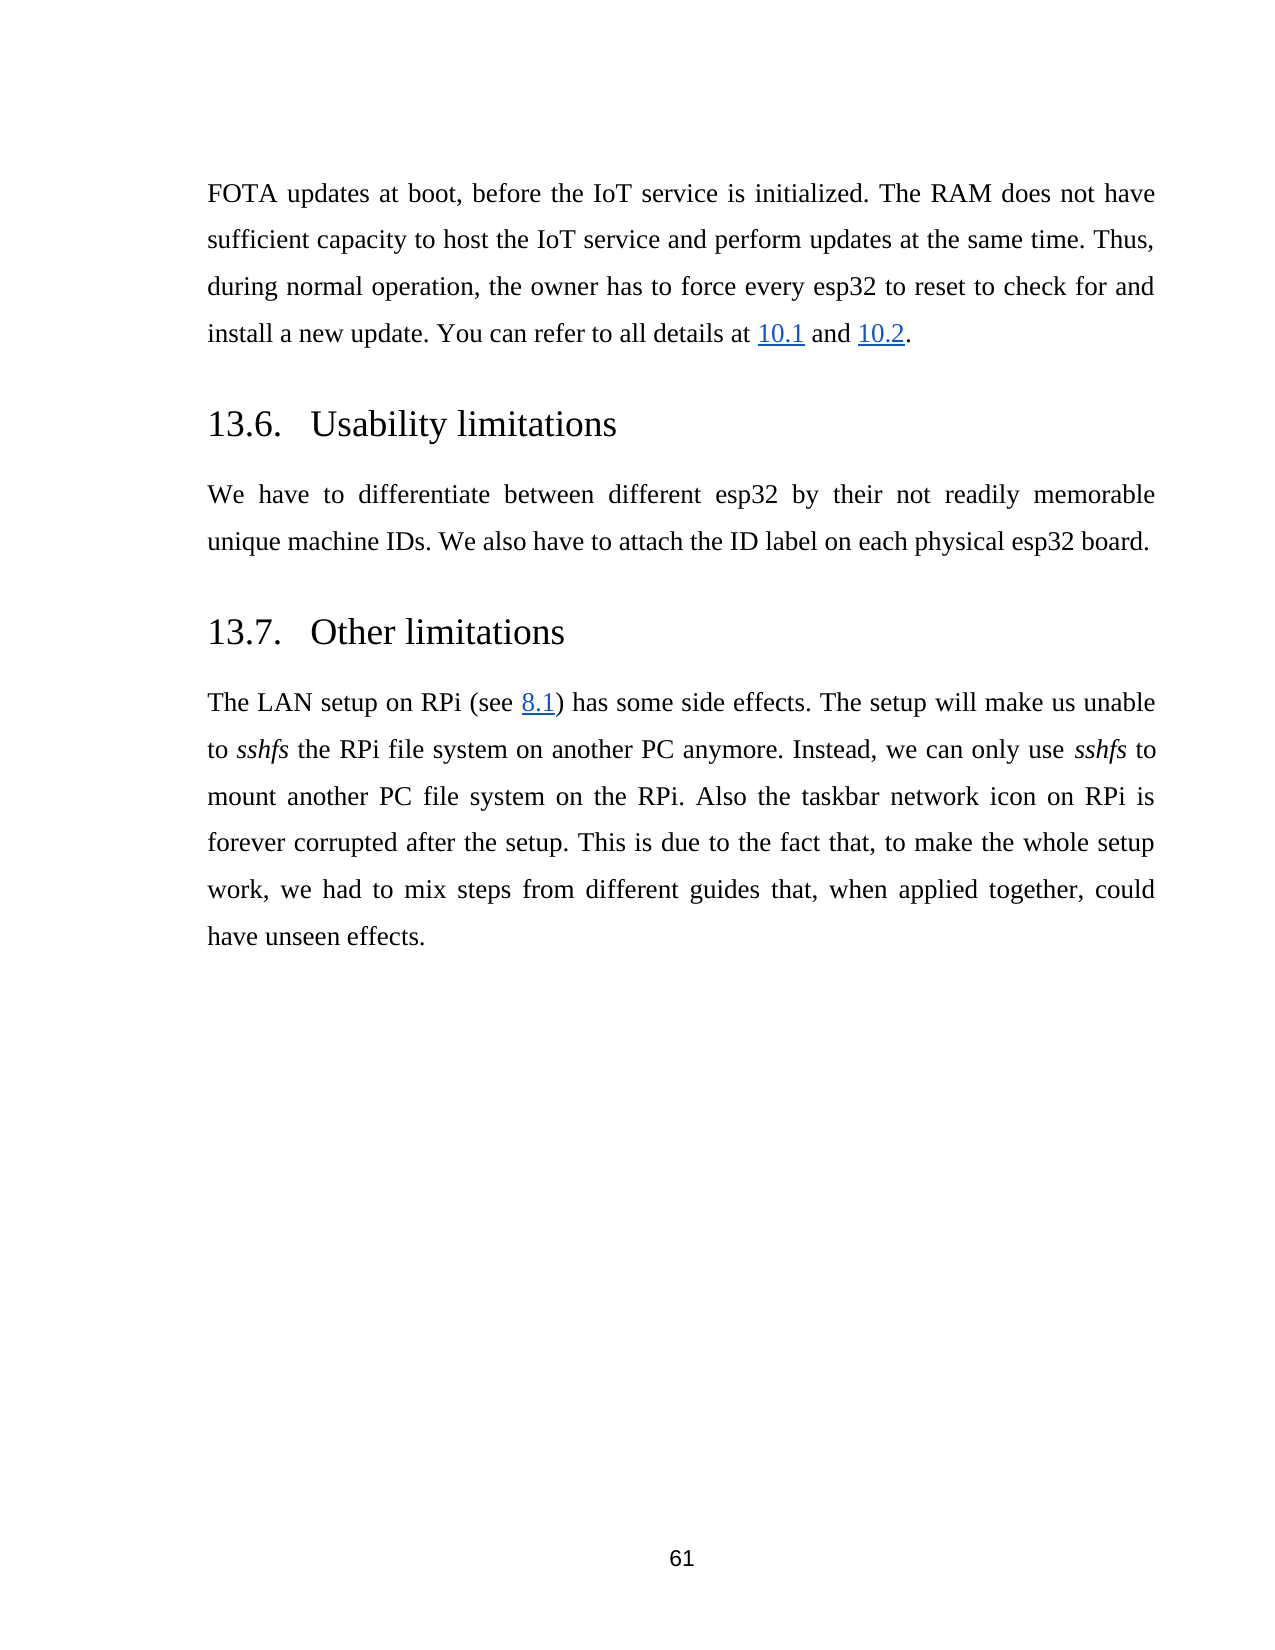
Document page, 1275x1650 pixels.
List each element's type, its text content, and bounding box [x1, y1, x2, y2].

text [207, 177, 1157, 348]
subtitle 13.7. Other limitations [207, 609, 1157, 652]
subtitle 13.6. Usability limitations [207, 401, 1157, 444]
text We have to differentiate between different esp32 by their not readily memorable unique machine IDs. We also have to attach the ID label on each physical esp32 board. [207, 478, 1157, 556]
text The LAN setup on RPi (see 8.1) has some side effects. The setup will make us unable to sshfs the RPi file system on another PC anymore. Instead, we can only use sshfs to mount another PC file system on the RPi. Also the taskbar network icon on RPi is forever corrupted after the setup. This is due to the fact that, to make the whole setup work, we had to mix steps from different guides that, when applied together, could have unseen effects. [207, 686, 1157, 951]
